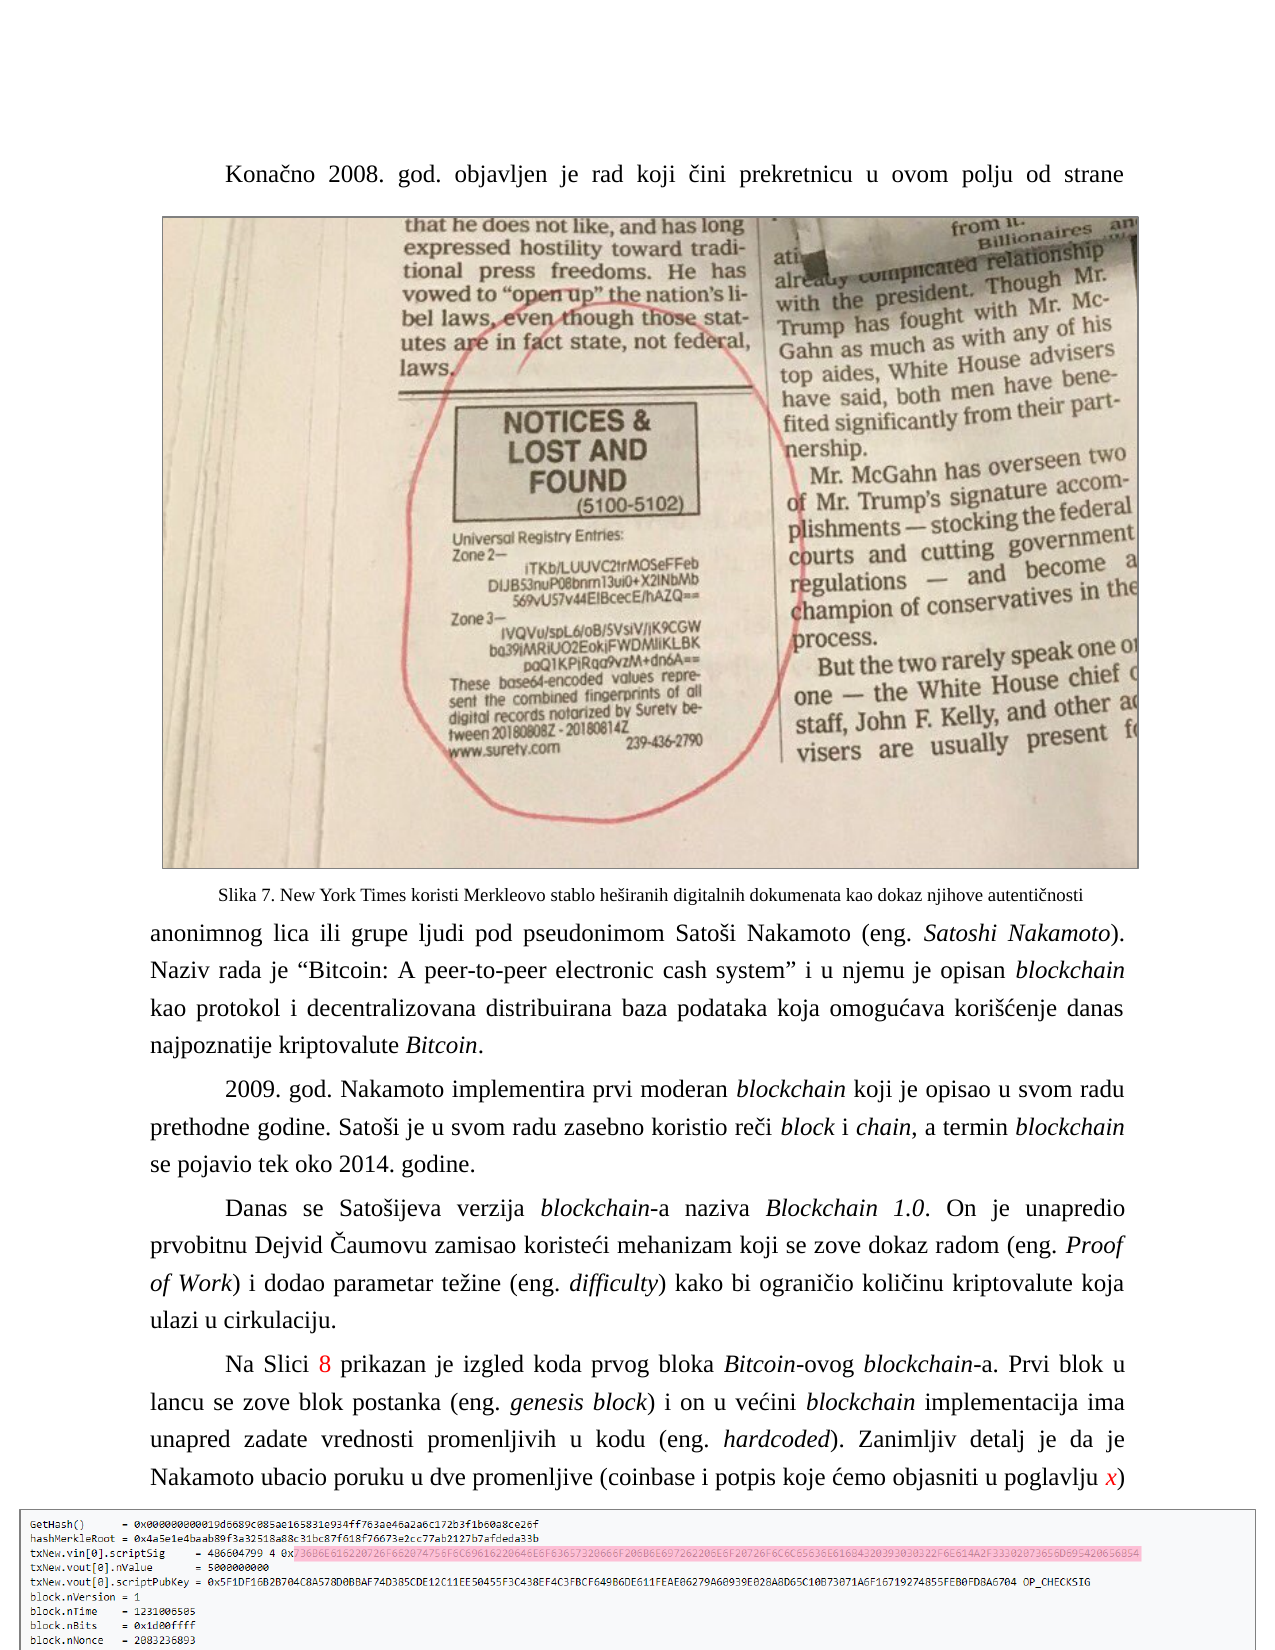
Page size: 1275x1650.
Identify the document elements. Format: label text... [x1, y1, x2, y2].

picture [163, 218, 1137, 868]
picture [21, 1510, 1255, 1650]
text Danas se Satošijeva verzija blockchain-a naziva Blockchain 1.0. On je unapredio prvobitnu Dejvid Čaumovu zamisao koristeći mehanizam koji se zove dokaz radom (eng. Proof of Work) i dodao parametar težine (eng. difficulty) kako bi ograničio količinu kriptovalute koja ulazi u cirkulaciju. [150, 1184, 1125, 1334]
text 2009. god. Nakamoto implementira prvi moderan blockchain koji je opisao u svom radu prethodne godine. Satoši je u svom radu zasebno koristio reči block i chain, a termin blockchain se pojavio tek oko 2014. godine. [150, 1066, 1125, 1178]
